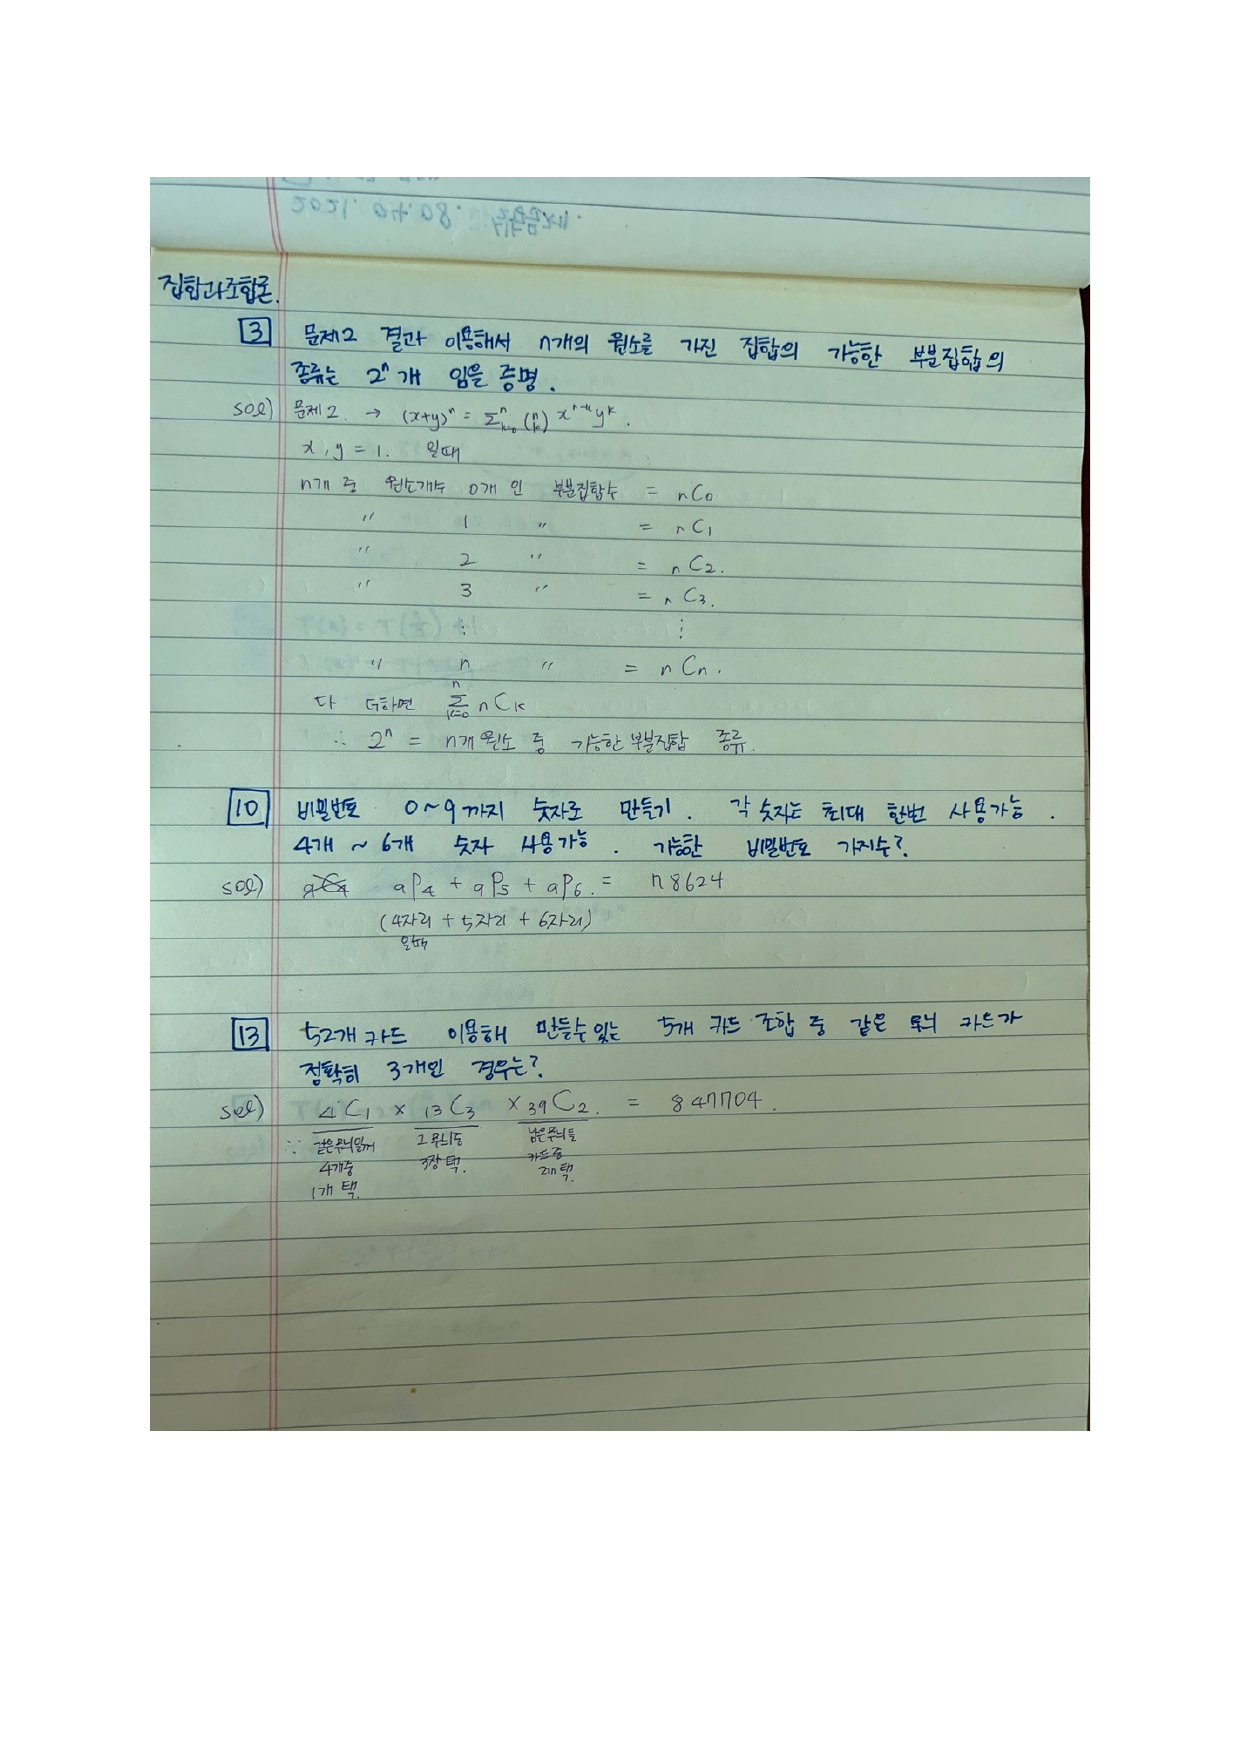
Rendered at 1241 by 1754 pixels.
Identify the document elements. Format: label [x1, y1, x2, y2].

picture [150, 177, 1091, 1431]
